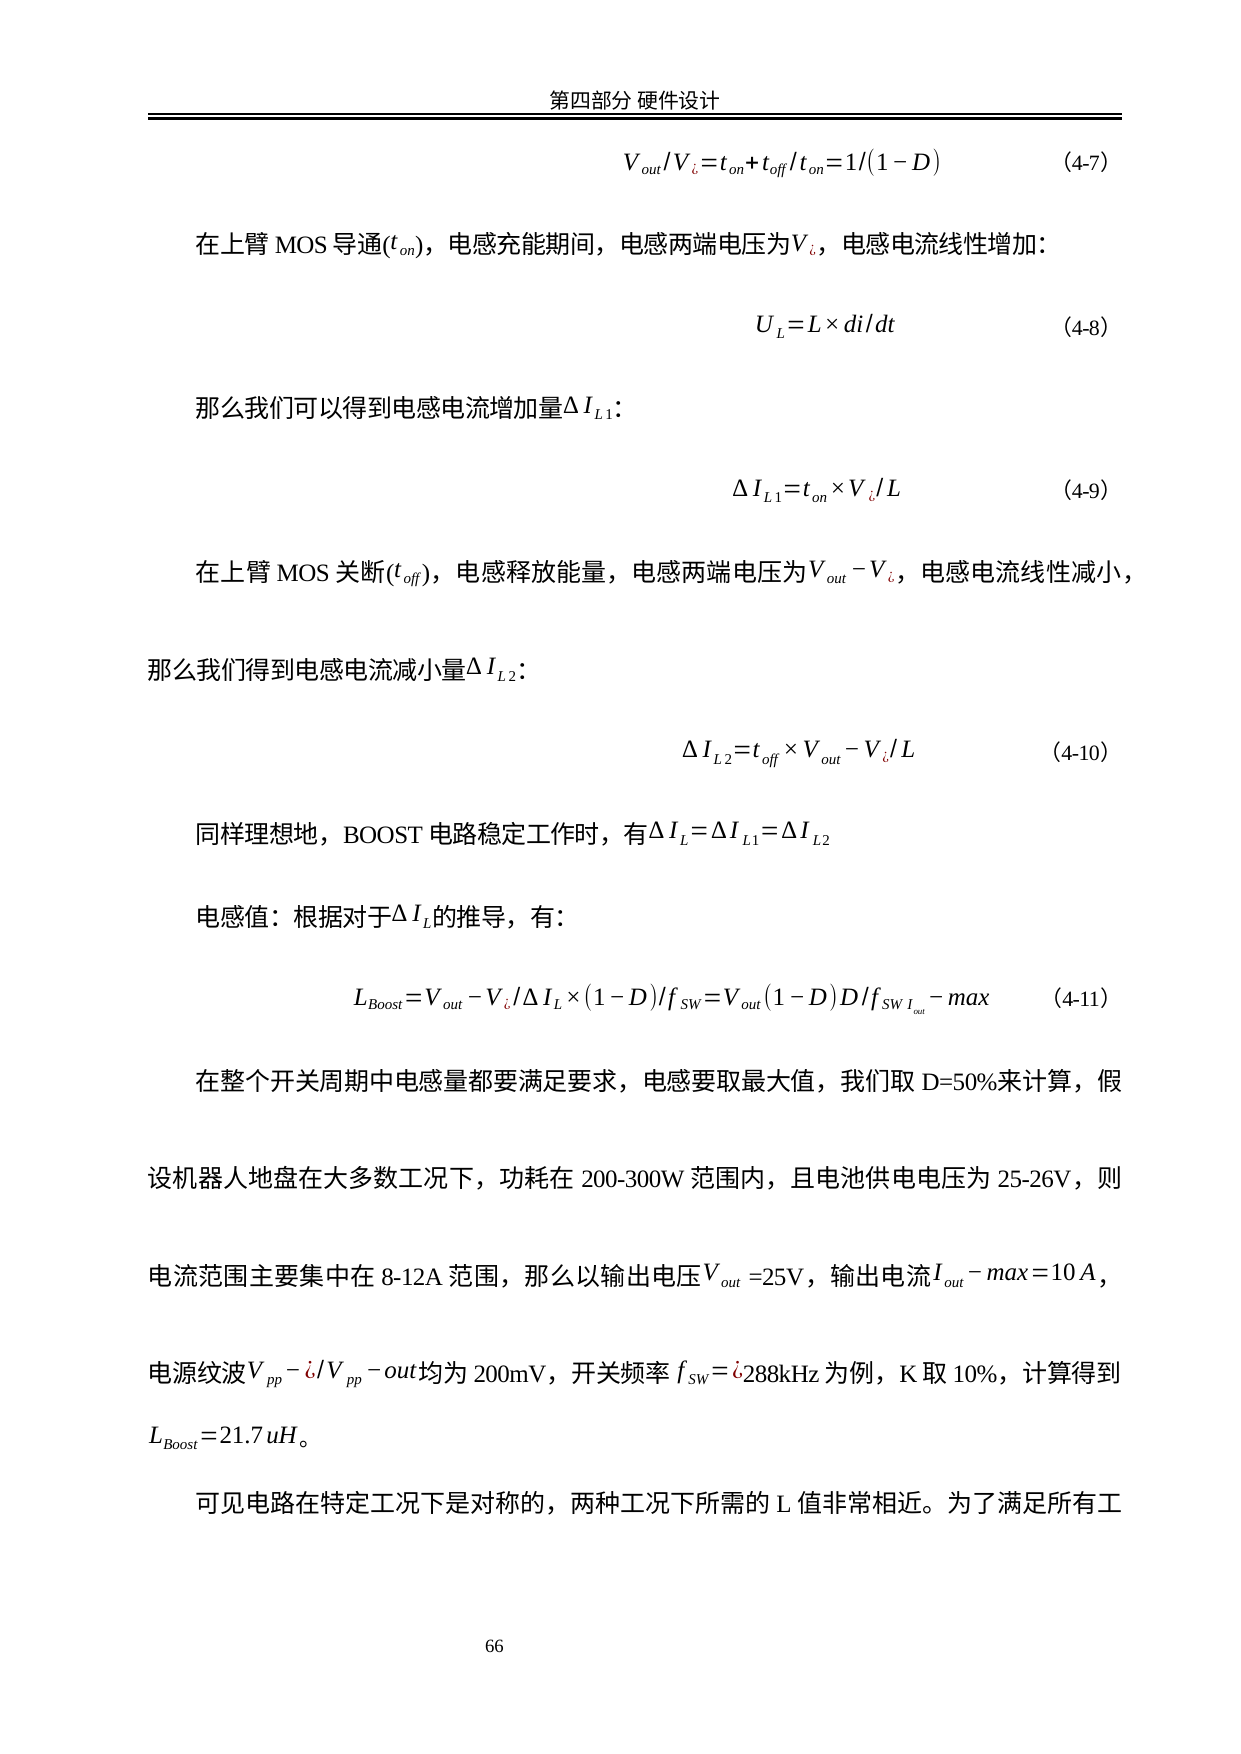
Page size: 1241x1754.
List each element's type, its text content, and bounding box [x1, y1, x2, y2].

text 同样理想地，BOOST电路稳定工作时，有 [148, 800, 1122, 865]
text （4-7） [148, 130, 1122, 195]
text 在上臂MOS导通()，电感充能期间，电感两端电压为，电感电流线性增加： [148, 211, 1122, 276]
text （4-10） [148, 719, 1122, 784]
text 电感值：根据对于的推导，有： [148, 883, 1122, 948]
text （4-8） [148, 294, 1122, 359]
text 那么我们可以得到电感电流增加量： [148, 374, 1122, 439]
text （4-11） [148, 966, 1122, 1031]
text 在整个开关周期中电感量都要满足要求，电感要取最大值，我们取D=50%来计算，假设机器人地盘在大多数工况下，功耗在200-300W范围内，且电池供电电压为25-26V，则电流范围主要集中在8-12A范围，那么以输出电压 =25V，输出电流，电源纹波均为200mV，开关频率 288kHz为例，K取10%，计算得到。 [148, 1047, 1122, 1453]
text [148, 1469, 1122, 1534]
text （4-9） [148, 458, 1122, 523]
text 在上臂MOS关断()，电感释放能量，电感两端电压为，电感电流线性减小，那么我们得到电感电流减小量： [148, 538, 1122, 701]
